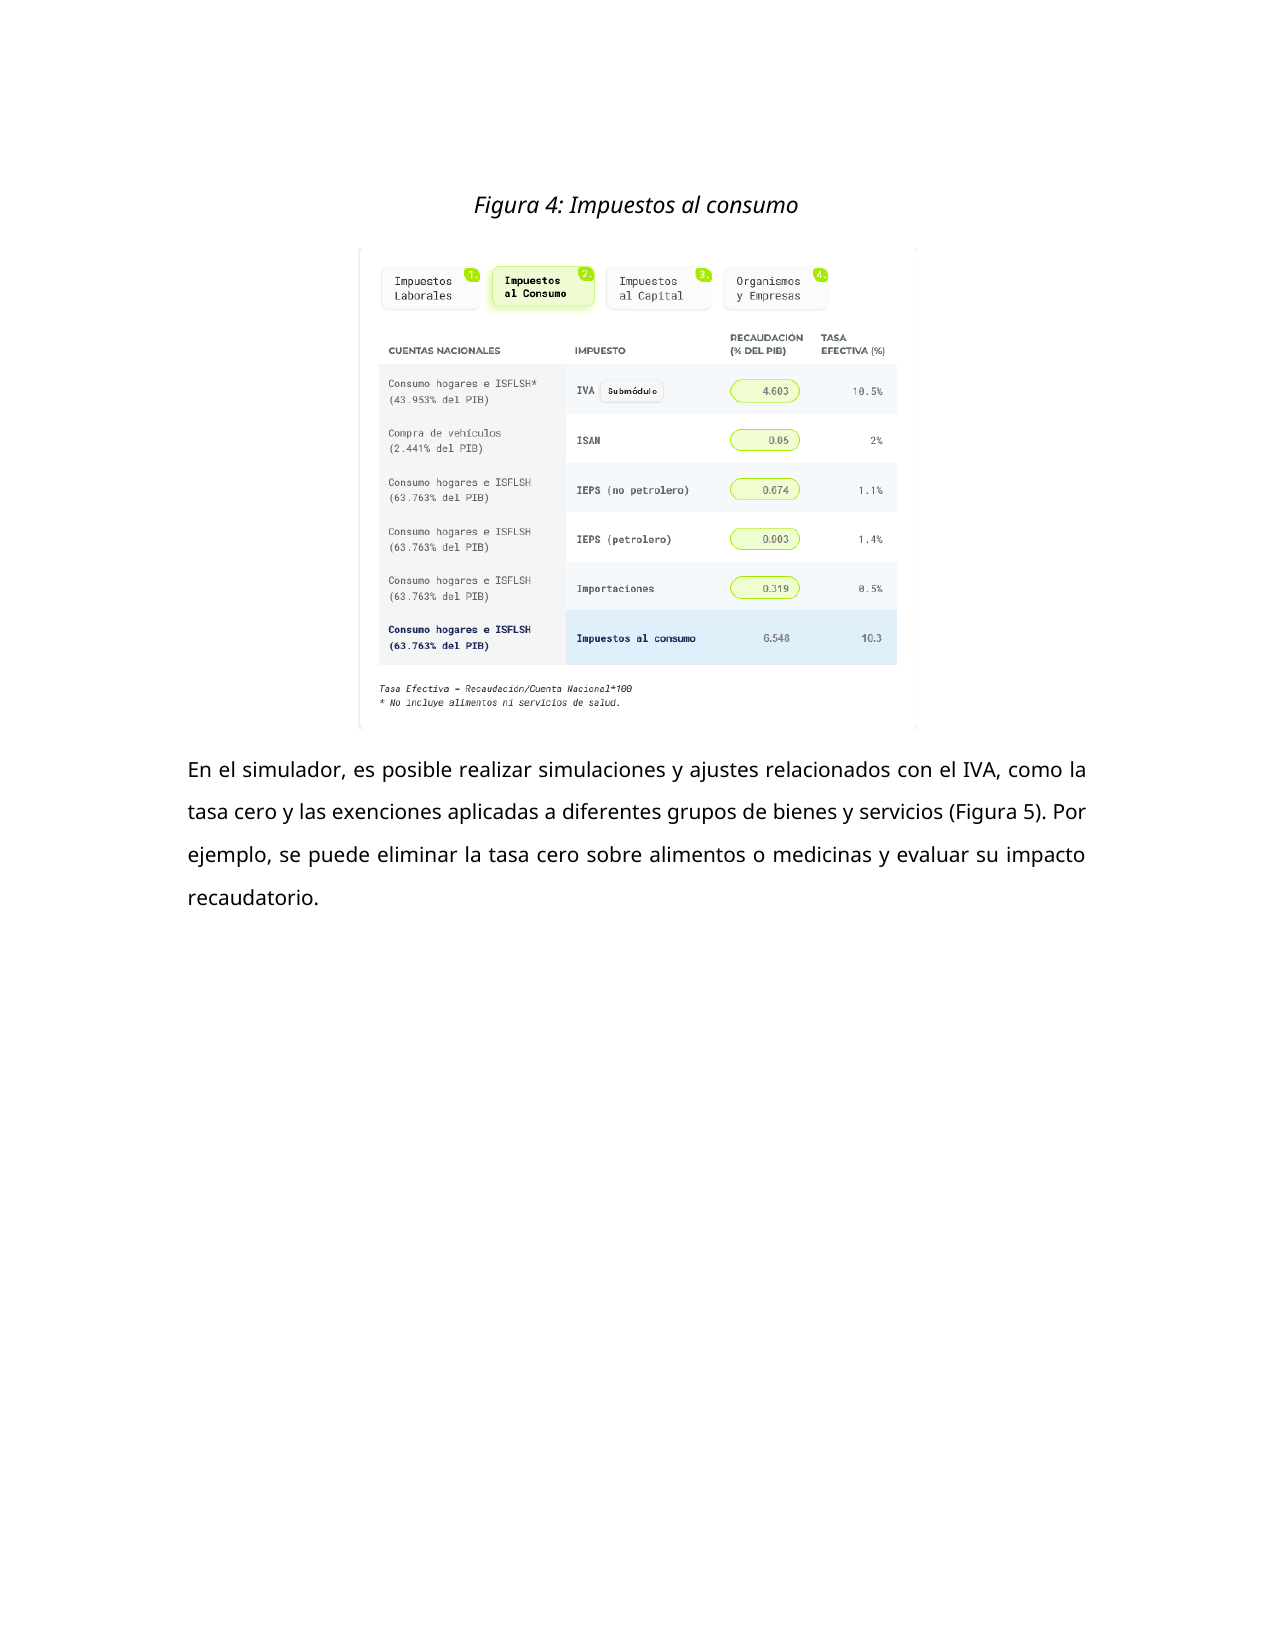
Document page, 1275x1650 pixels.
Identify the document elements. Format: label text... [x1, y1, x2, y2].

text Figura 4: Impuestos al consumo [187, 189, 1087, 220]
picture [358, 248, 918, 729]
text En el simulador, es posible realizar simulaciones y ajustes relacionados con el IVA, como la tasa cero y las exenciones aplicadas a diferentes grupos de bienes y servicios (Figura 5). Por ejemplo, se puede eliminar la tasa cero sobre alimentos o medicinas y evaluar su impacto recaudatorio. [187, 755, 1087, 911]
